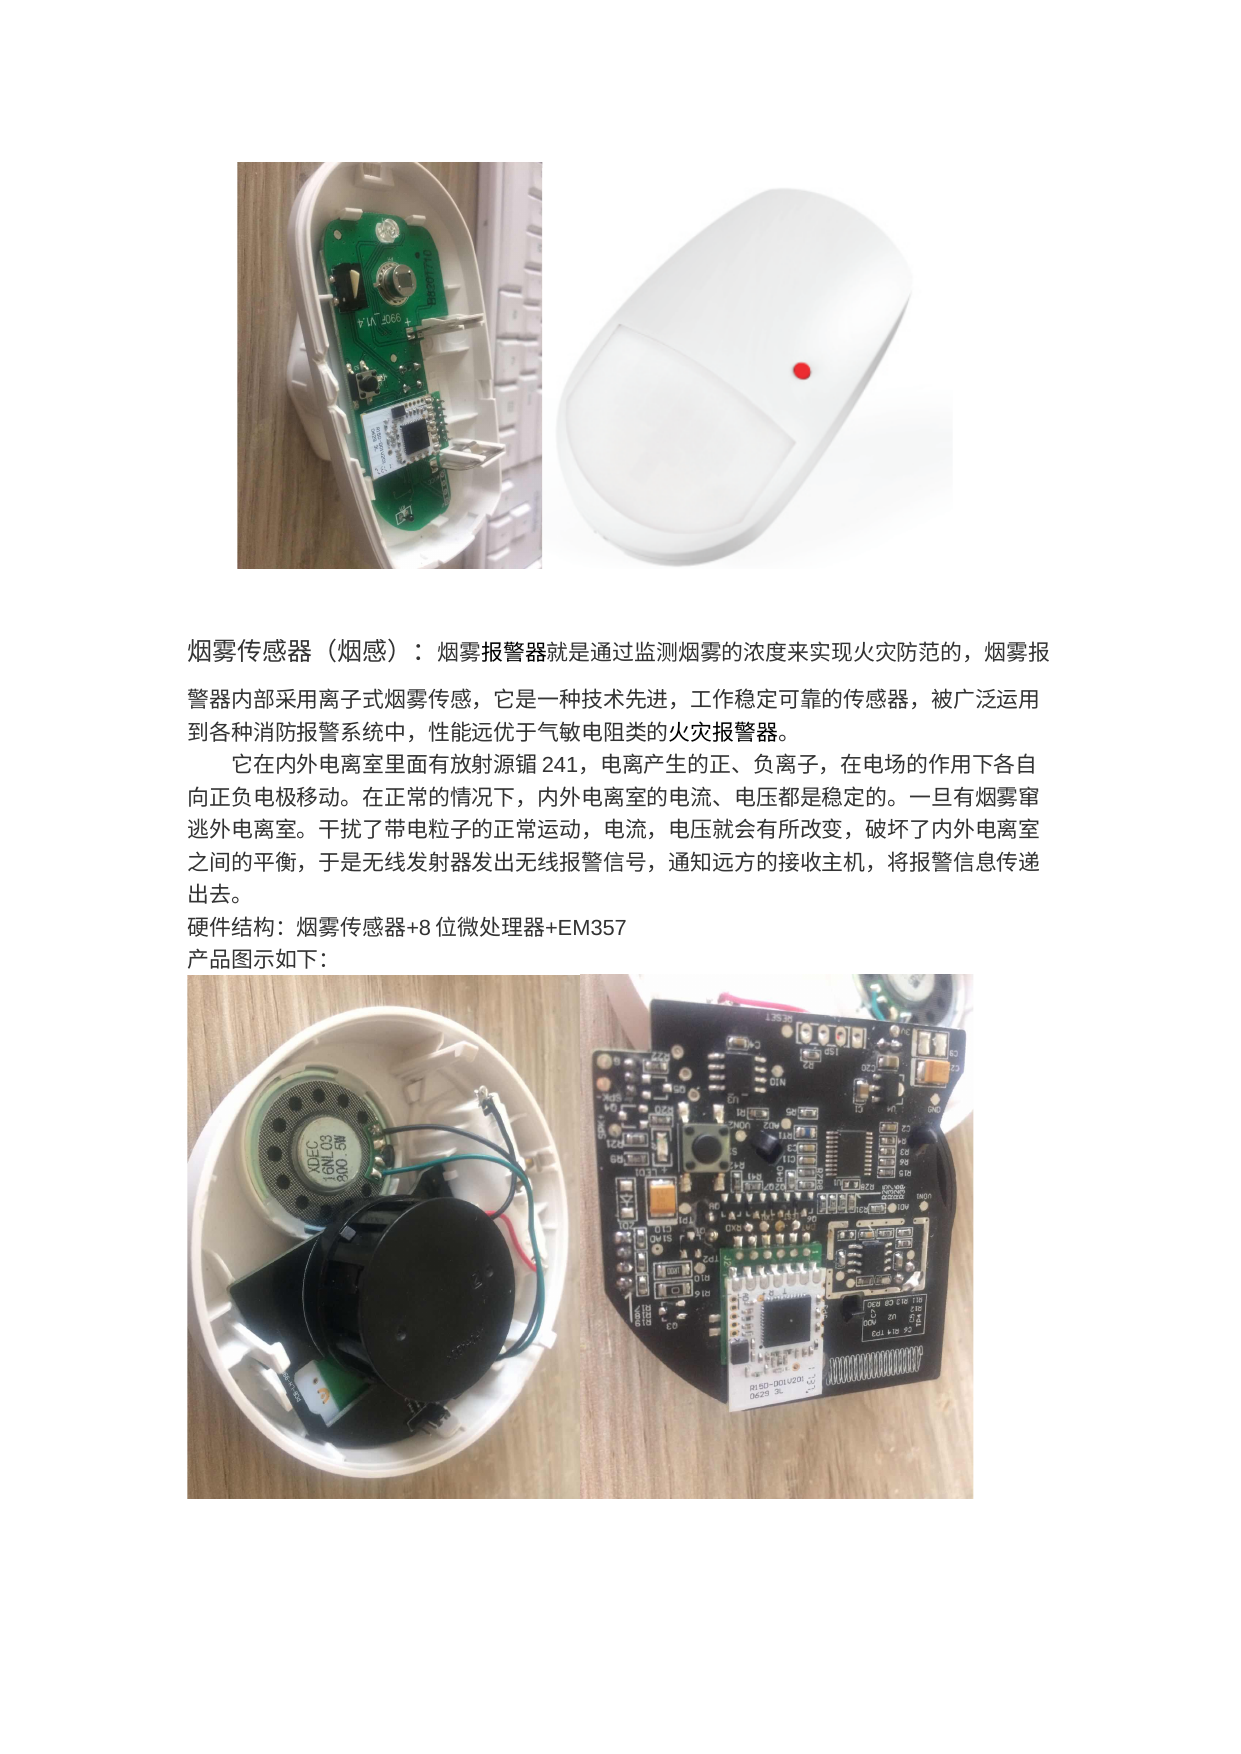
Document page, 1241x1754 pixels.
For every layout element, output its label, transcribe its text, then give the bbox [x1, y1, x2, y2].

picture [187, 974, 974, 1499]
picture [237, 162, 953, 569]
text 硬件结构：烟雾传感器+8位微处理器+EM357 [187, 909, 1053, 942]
text 产品图示如下： [187, 942, 1053, 974]
text 烟雾传感器（烟感）：烟雾报警器就是通过监测烟雾的浓度来实现火灾防范的，烟雾报警器内部采用离子式烟雾传感，它是一种技术先进，工作稳定可靠的传感器，被广泛运用到各种消防报警系统中，性能远优于气敏电阻类的火灾报警器。 它在内外电离室里面有放射源镅241，电离产生的正、负离子，在电场的作用下各自向正负电极移动。在正常的情况下，内外电离室的电流、电压都是稳定的。一旦有烟雾窜逃外电离室。干扰了带电粒子的正常运动，电流，电压就会有所改变，破坏了内外电离室之间的平衡，于是无线发射器发出无线报警信号，通知远方的接收主机，将报警信息传递出去。 [187, 617, 1053, 909]
